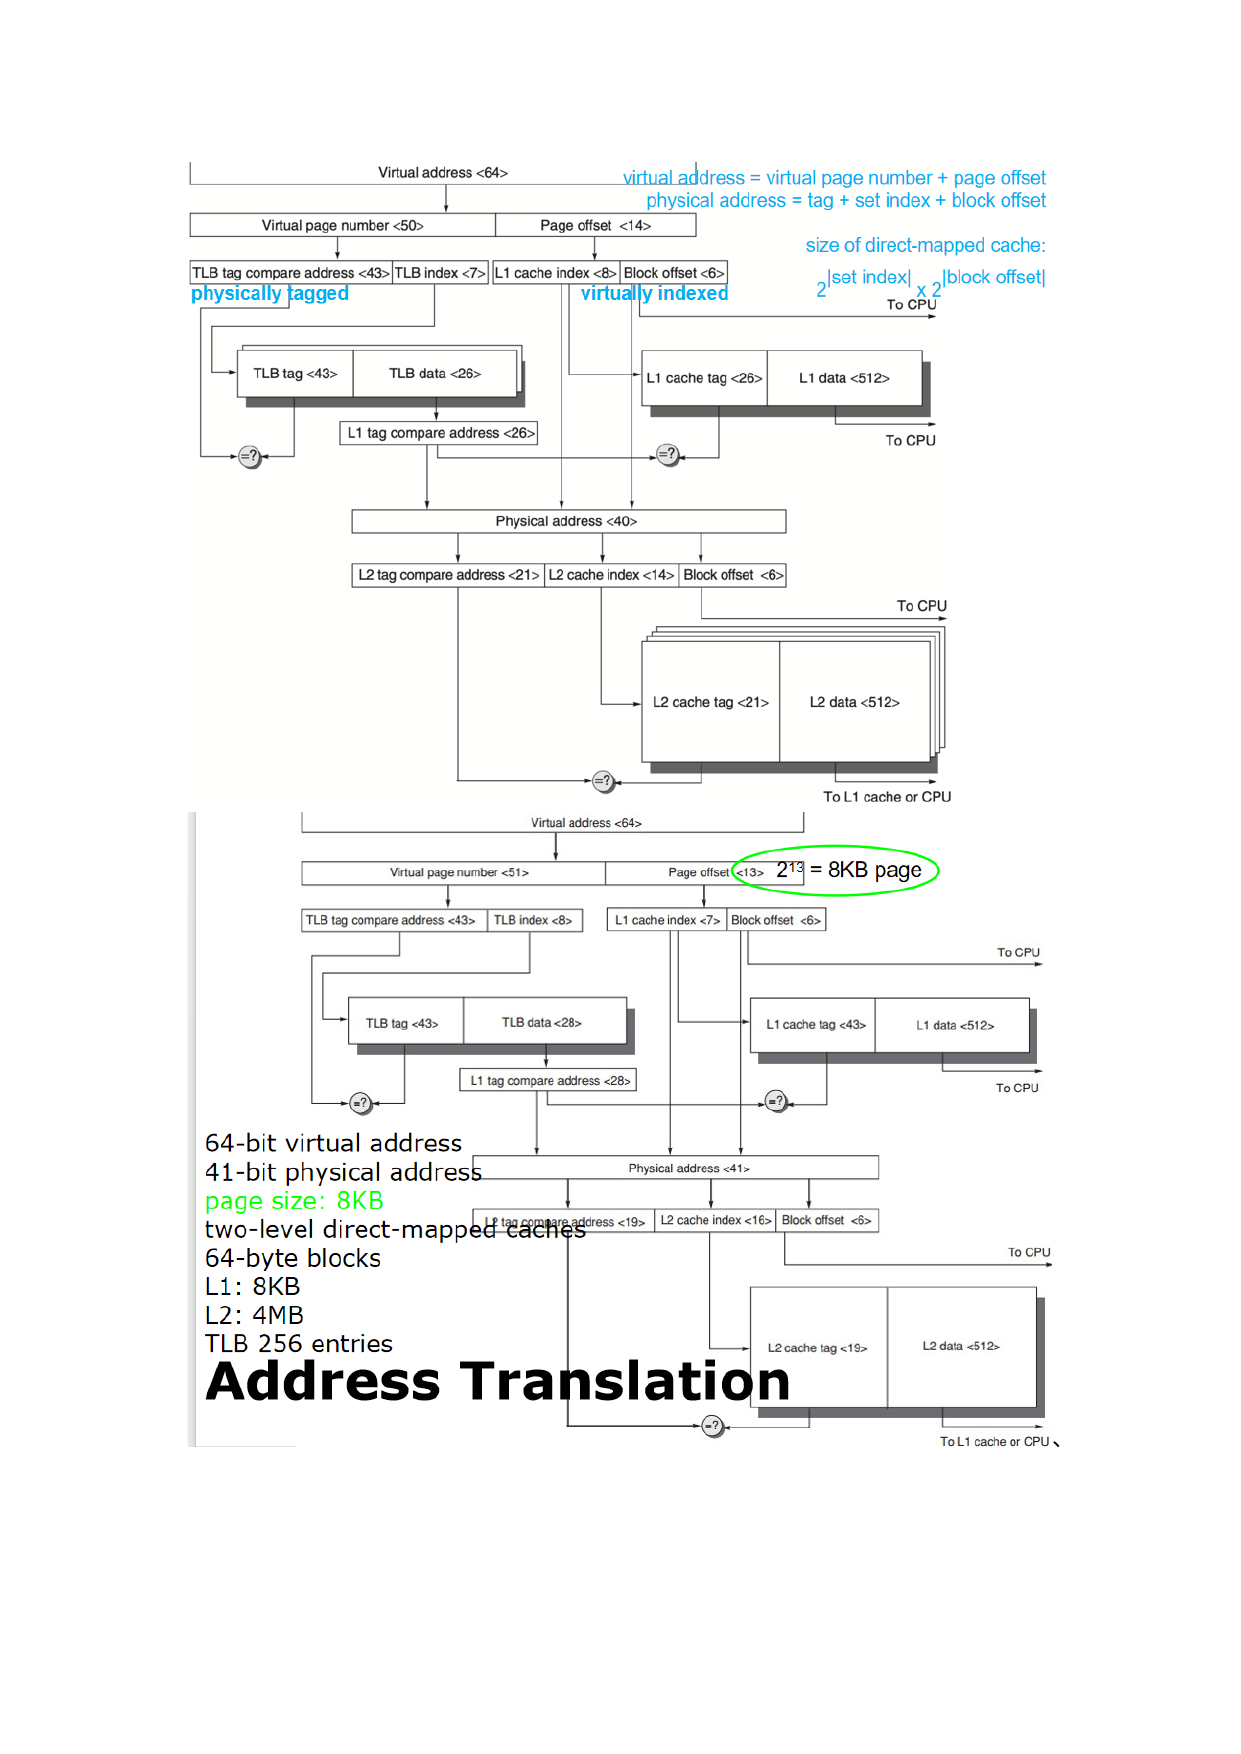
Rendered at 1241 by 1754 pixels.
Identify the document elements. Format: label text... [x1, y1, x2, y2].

picture [187, 162, 1053, 802]
picture [187, 812, 1052, 1447]
